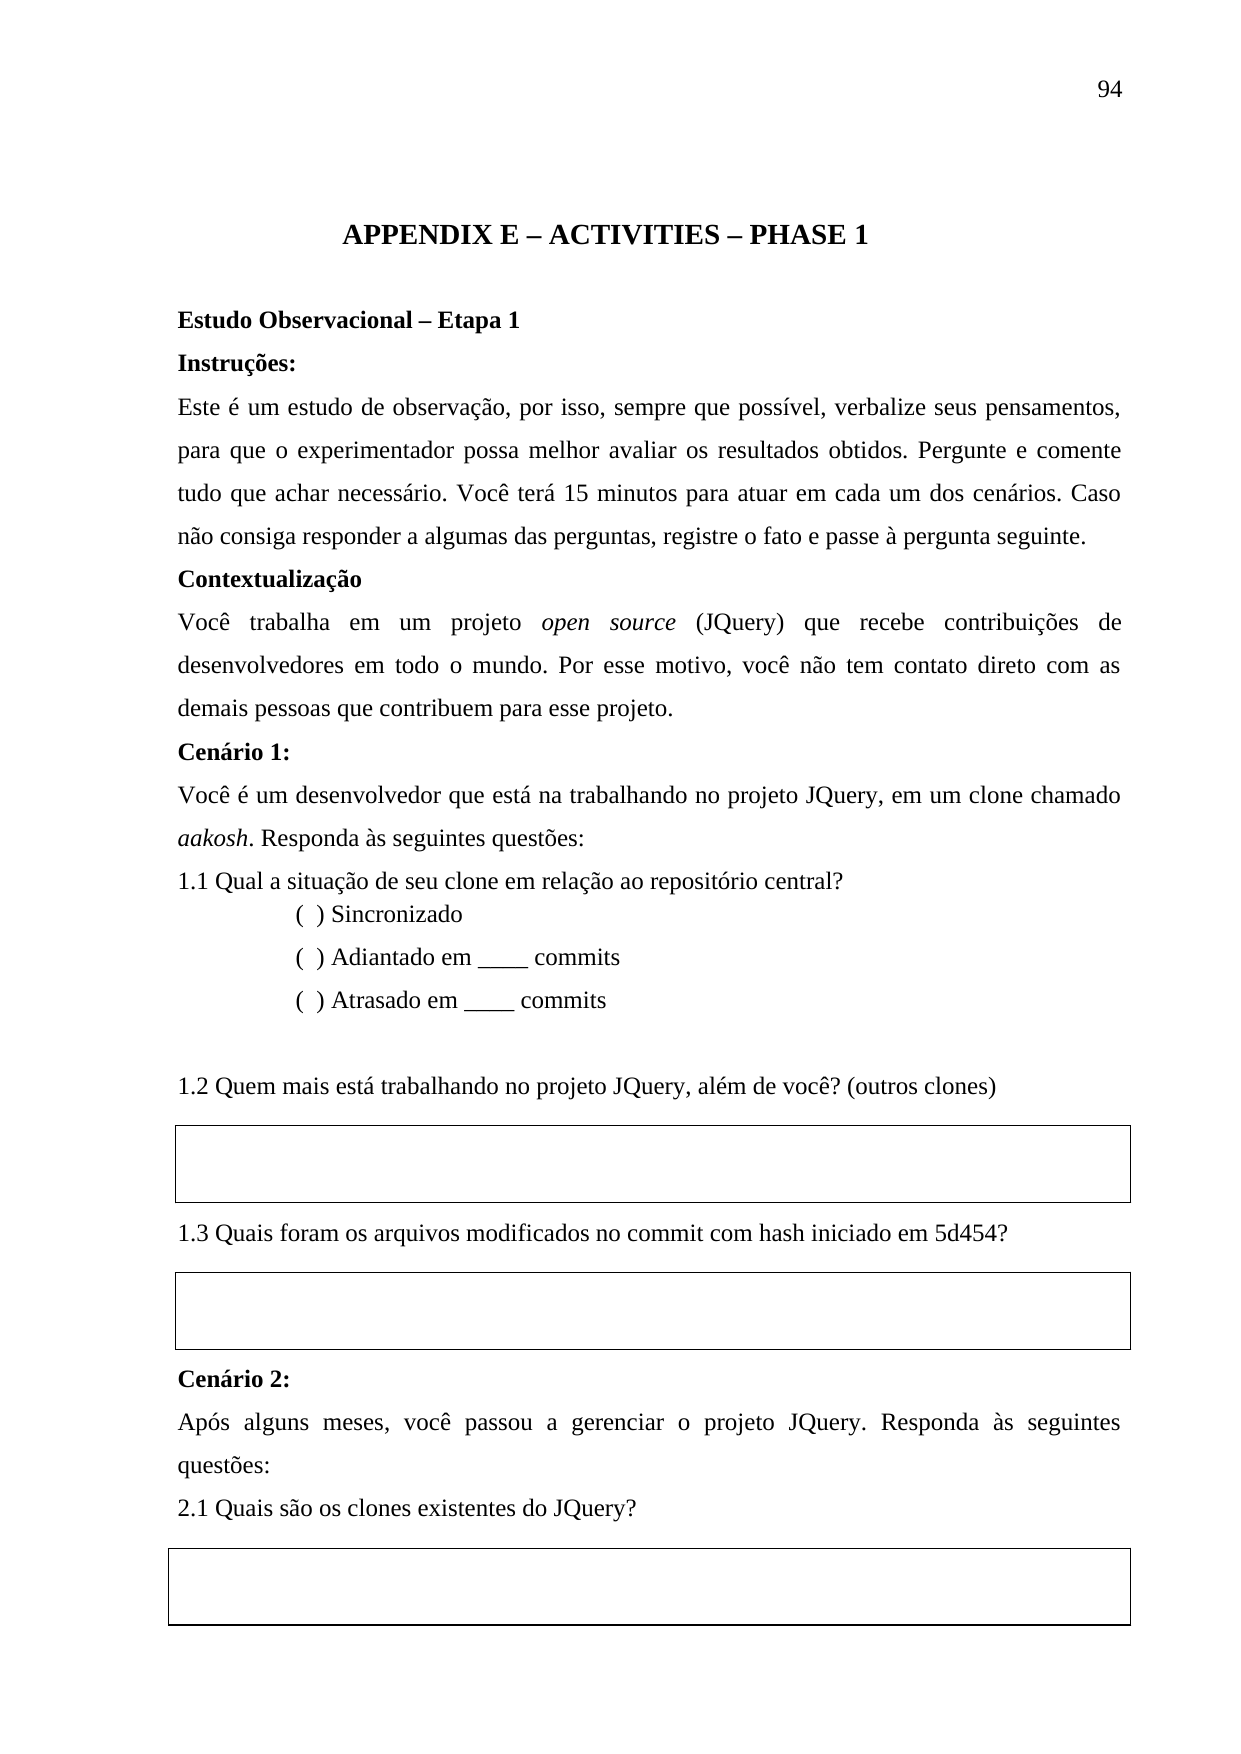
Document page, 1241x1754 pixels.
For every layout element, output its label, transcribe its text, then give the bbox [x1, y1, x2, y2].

list Quais são os clones existentes do JQuery? [177, 1493, 1122, 1522]
list ( ) Sincronizado [222, 899, 1122, 928]
text Cenário 1: [177, 737, 1122, 765]
text Contextualização [177, 564, 1122, 593]
text Cenário 2: [177, 1364, 1122, 1393]
text Este é um estudo de observação, por isso, sempre que possível, verbalize seus pensamentos, para que o experimentador possa melhor avaliar os resultados obtidos. Pergunte e comente tudo que achar necessário. Você terá 15 minutos para atuar em cada um dos cenários. Caso não consiga responder a algumas das perguntas, registre o fato e passe à pergunta seguinte. [177, 392, 1122, 550]
list Quais foram os arquivos modificados no commit com hash iniciado em 5d454? [177, 1218, 1122, 1247]
list Qual a situação de seu clone em relação ao repositório central? [177, 866, 1122, 895]
text Após alguns meses, você passou a gerenciar o projeto JQuery. Responda às seguintes questões: [177, 1407, 1122, 1479]
text Instruções: [177, 348, 1122, 377]
text Você trabalha em um projeto open source (JQuery) que recebe contribuições de desenvolvedores em todo o mundo. Por esse motivo, você não tem contato direto com as demais pessoas que contribuem para esse projeto. [177, 607, 1122, 722]
text Você é um desenvolvedor que está na trabalhando no projeto JQuery, em um clone chamado aakosh. Responda às seguintes questões: [177, 780, 1122, 852]
list ( ) Atrasado em ____ commits [222, 985, 1122, 1014]
list ( ) Adiantado em ____ commits [222, 942, 1122, 971]
text – Activities – Phase 1 [177, 217, 1122, 251]
list Quem mais está trabalhando no projeto JQuery, além de você? (outros clones) [177, 1071, 1122, 1100]
text Estudo Observacional – Etapa 1 [177, 305, 1122, 334]
